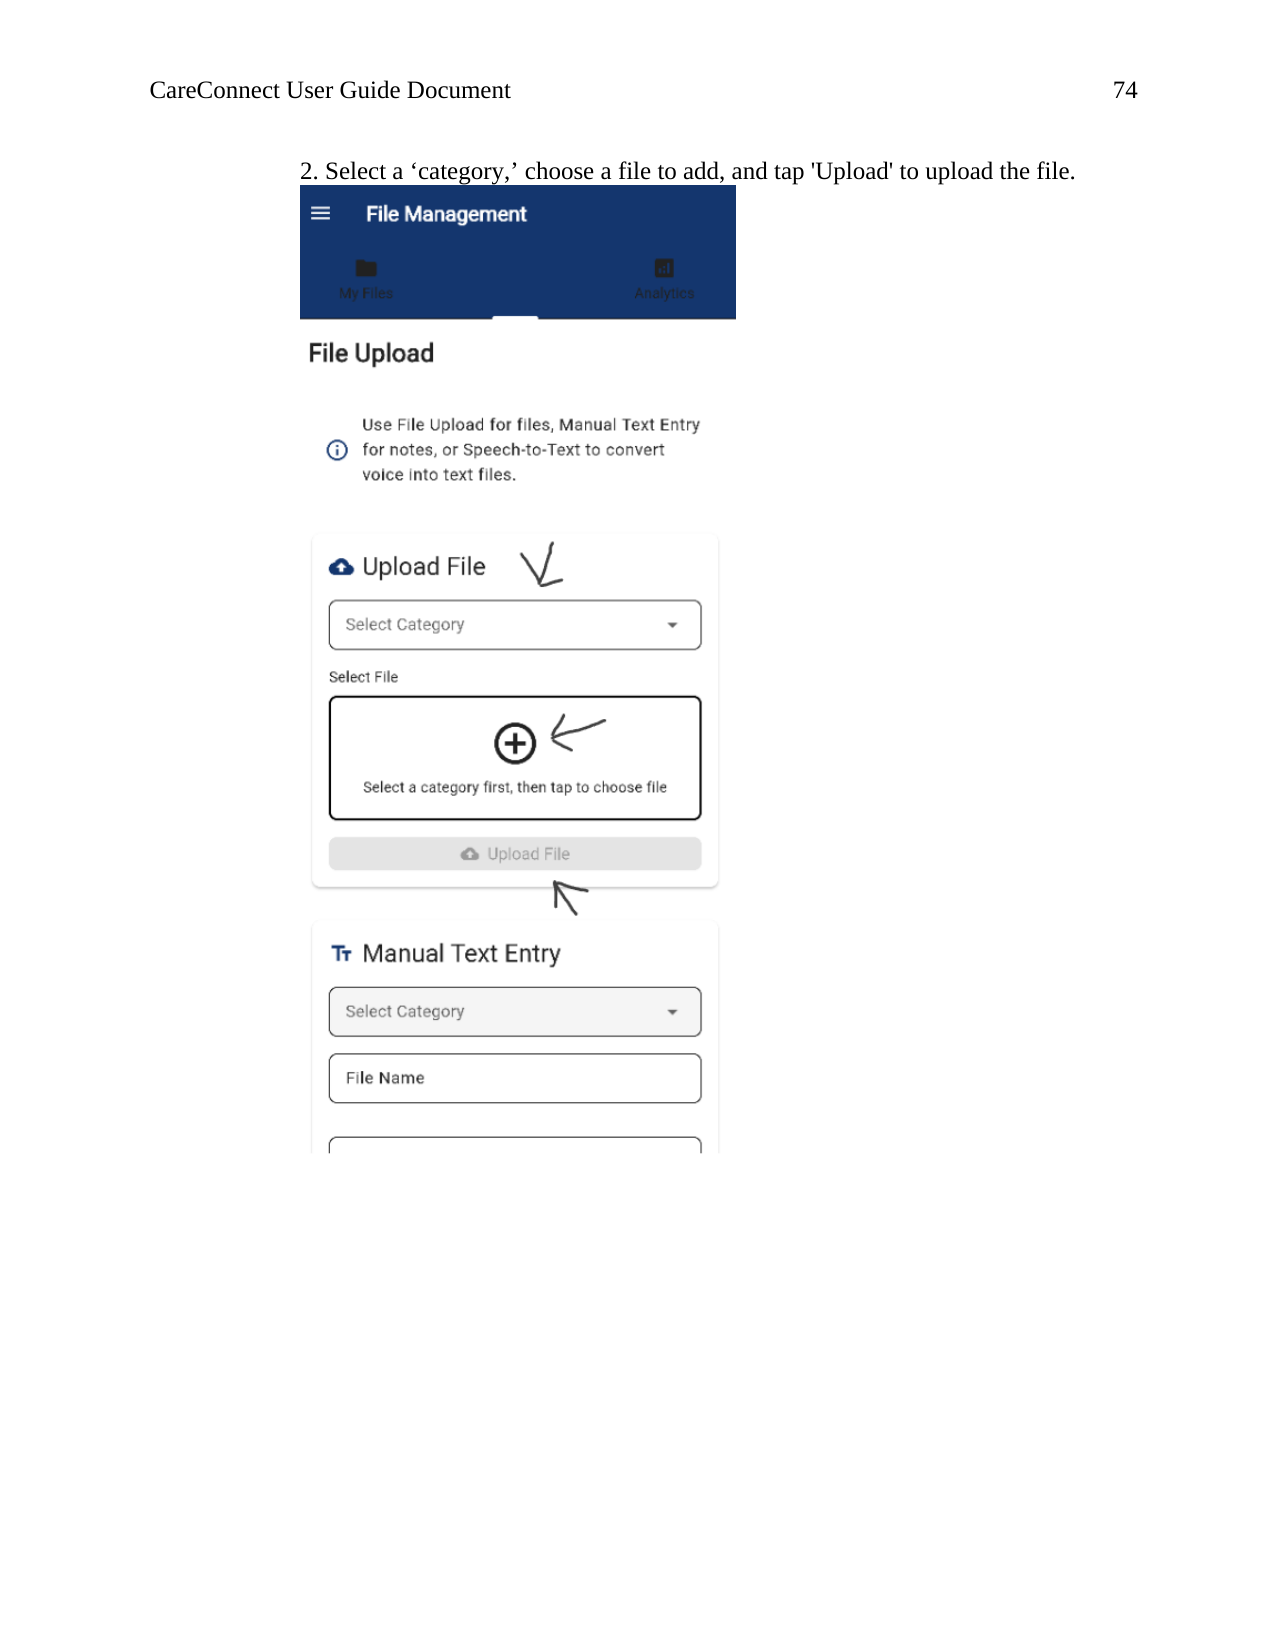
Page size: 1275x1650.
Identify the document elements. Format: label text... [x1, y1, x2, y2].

picture [300, 185, 736, 1160]
text 2. Select a ‘category,’ choose a file to add, and tap 'Upload' to upload the file. [300, 156, 1125, 185]
